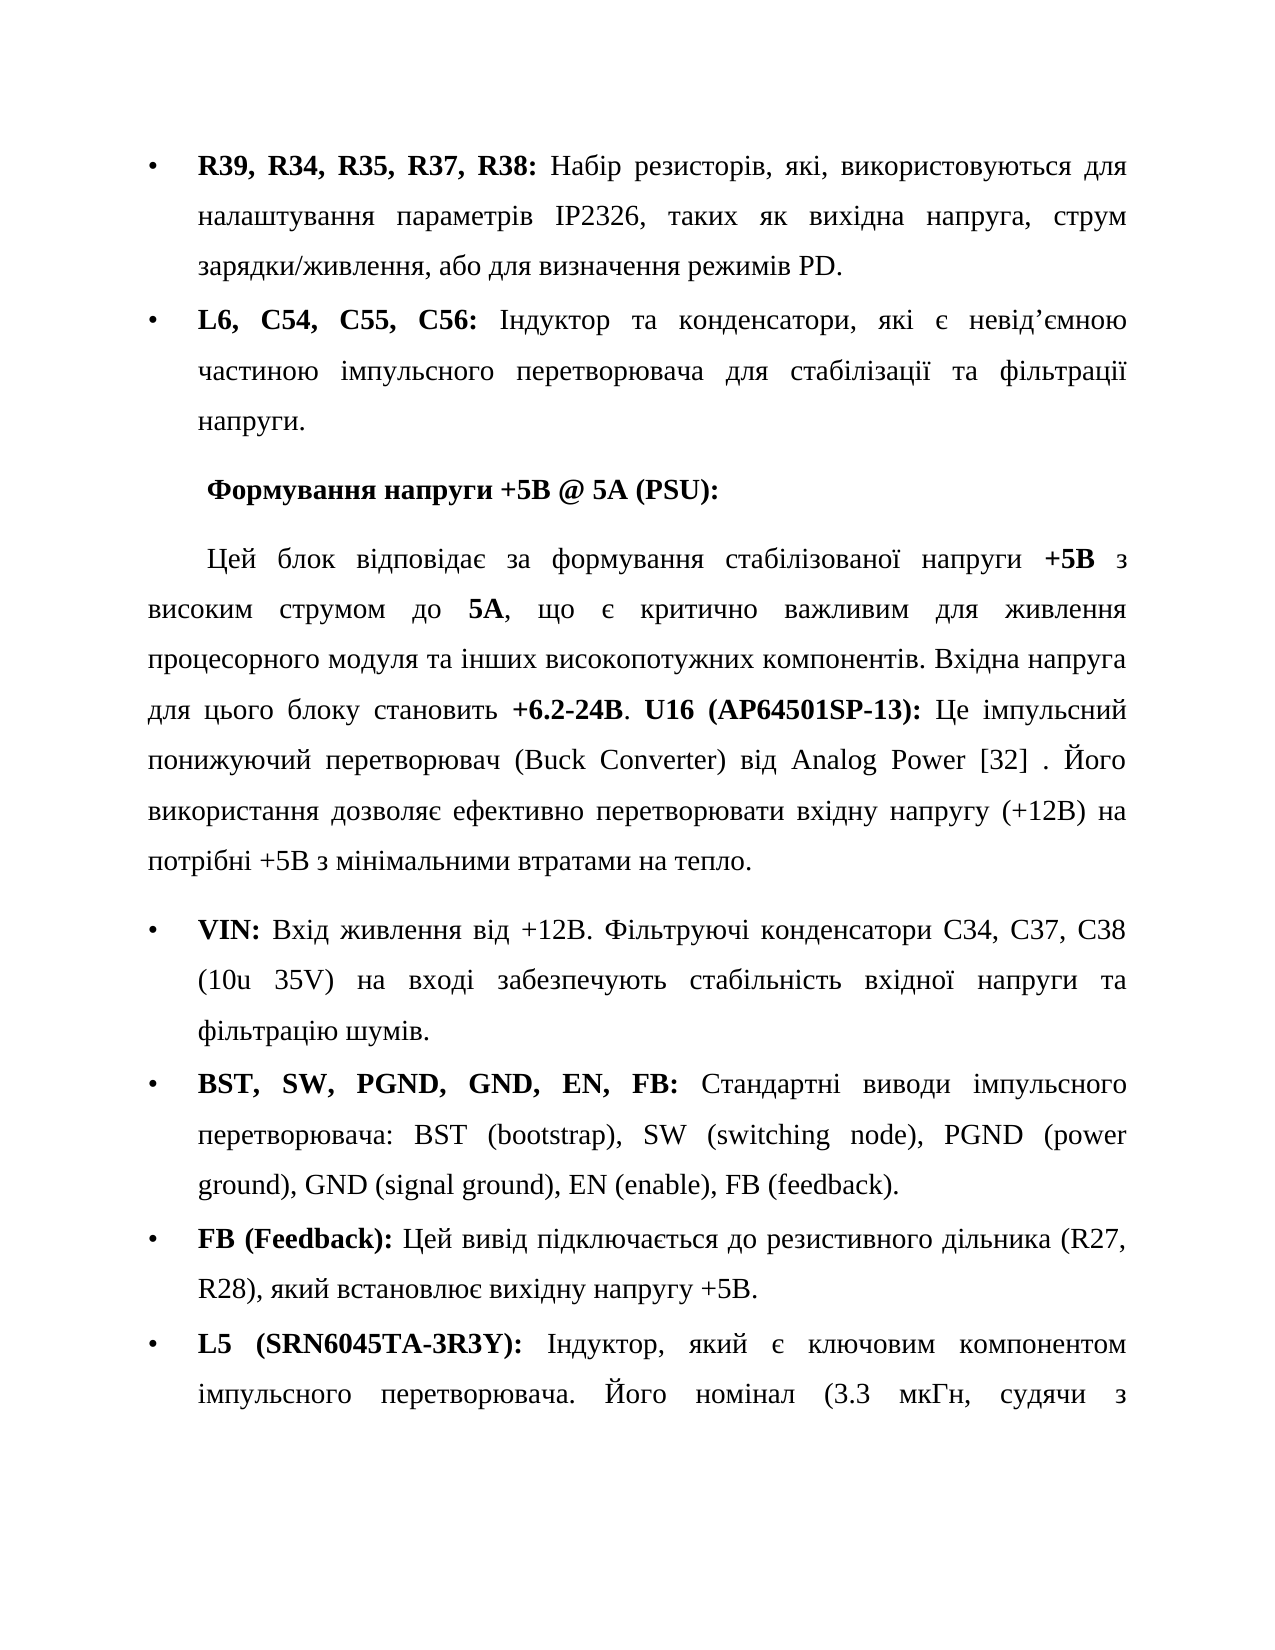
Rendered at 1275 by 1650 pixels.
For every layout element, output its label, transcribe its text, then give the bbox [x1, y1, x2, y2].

list L6, C54, C55, C56: Індуктор та конденсатори, які є невід’ємною частиною імпульсного перетворювача для стабілізації та фільтрації напруги. [148, 302, 1127, 436]
text Цей блок відповідає за формування стабілізованої напруги +5В з високим струмом до 5А, що є критично важливим для живлення процесорного модуля та інших високопотужних компонентів. Вхідна напруга для цього блоку становить +6.2-24В. U16 (AP64501SP-13): Це імпульсний понижуючий перетворювач (Buck Converter) від Analog Power [32] . Його використання дозволяє ефективно перетворювати вхідну напругу (+12В) на потрібні +5В з мінімальними втратами на тепло. [148, 541, 1127, 876]
list FB (Feedback): Цей вивід підключається до резистивного дільника (R27, R28), який встановлює вихідну напругу +5В. [148, 1221, 1127, 1305]
list VIN: Вхід живлення від +12В. Фільтруючі конденсатори C34, C37, C38 (10u 35V) на вході забезпечують стабільність вхідної напруги та фільтрацію шумів. [148, 912, 1127, 1046]
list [148, 1326, 1127, 1409]
list BST, SW, PGND, GND, EN, FB: Стандартні виводи імпульсного перетворювача: BST (bootstrap), SW (switching node), PGND (power ground), GND (signal ground), EN (enable), FB (feedback). [148, 1067, 1127, 1201]
text Формування напруги +5В @ 5A (PSU): [148, 472, 1127, 506]
list R39, R34, R35, R37, R38: Набір резисторів, які, використовуються для налаштування параметрів IP2326, таких як вихідна напруга, струм зарядки/живлення, або для визначення режимів PD. [148, 148, 1127, 282]
